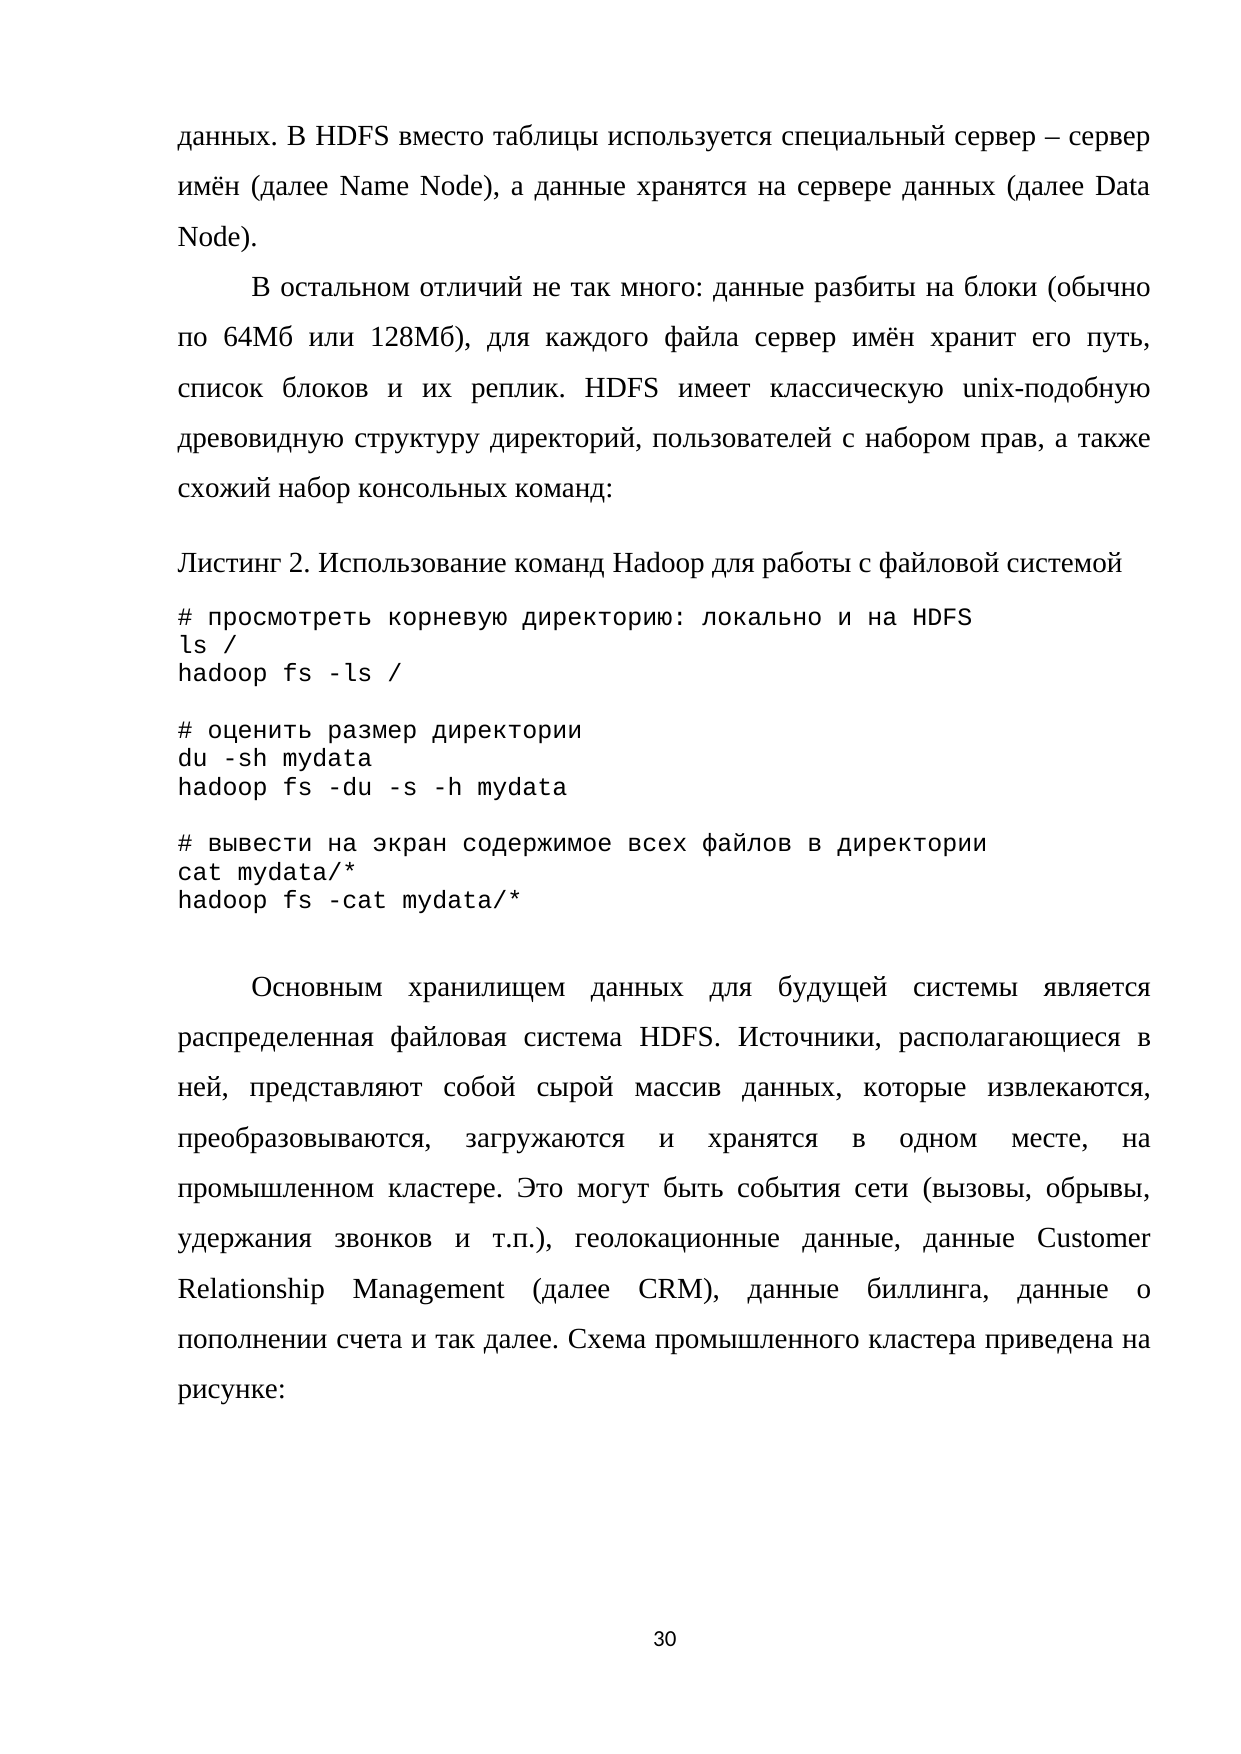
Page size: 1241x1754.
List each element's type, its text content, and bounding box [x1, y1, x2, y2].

text Основным хранилищем данных для будущей системы является распределенная файловая система HDFS. Источники, располагающиеся в ней, представляют собой сырой массив данных, которые извлекаются, преобразовываются, загружаются и хранятся в одном месте, на промышленном кластере. Это могут быть события сети (вызовы, обрывы, удержания звонков и т.п.), геолокационные данные, данные Customer Relationship Management (далее CRM), данные биллинга, данные о пополнении счета и так далее. Схема промышленного кластера приведена на рисунке: [177, 969, 1152, 1405]
text hadoop fs -du -s -h mydata [177, 774, 1152, 802]
text # просмотреть корневую директорию: локально и на HDFS [177, 604, 1152, 632]
text du -sh mydata [177, 746, 1152, 774]
text В остальном отличий не так много: данные разбиты на блоки (обычно по 64Мб или 128Мб), для каждого файла сервер имён хранит его путь, список блоков и их реплик. HDFS имеет классическую unix-подобную древовидную структуру директорий, пользователей с набором прав, а также схожий набор консольных команд: [177, 269, 1152, 504]
text # оценить размер директории [177, 717, 1152, 746]
text ls / [177, 632, 1152, 661]
text Листинг 2. Использование команд Hadoop для работы с файловой системой [177, 546, 1152, 579]
text hadoop fs -cat mydata/* [177, 887, 1152, 916]
text hadoop fs -ls / [177, 661, 1152, 689]
text # вывести на экран содержимое всех файлов в директории [177, 831, 1152, 859]
text cat mydata/* [177, 859, 1152, 887]
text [177, 118, 1152, 252]
